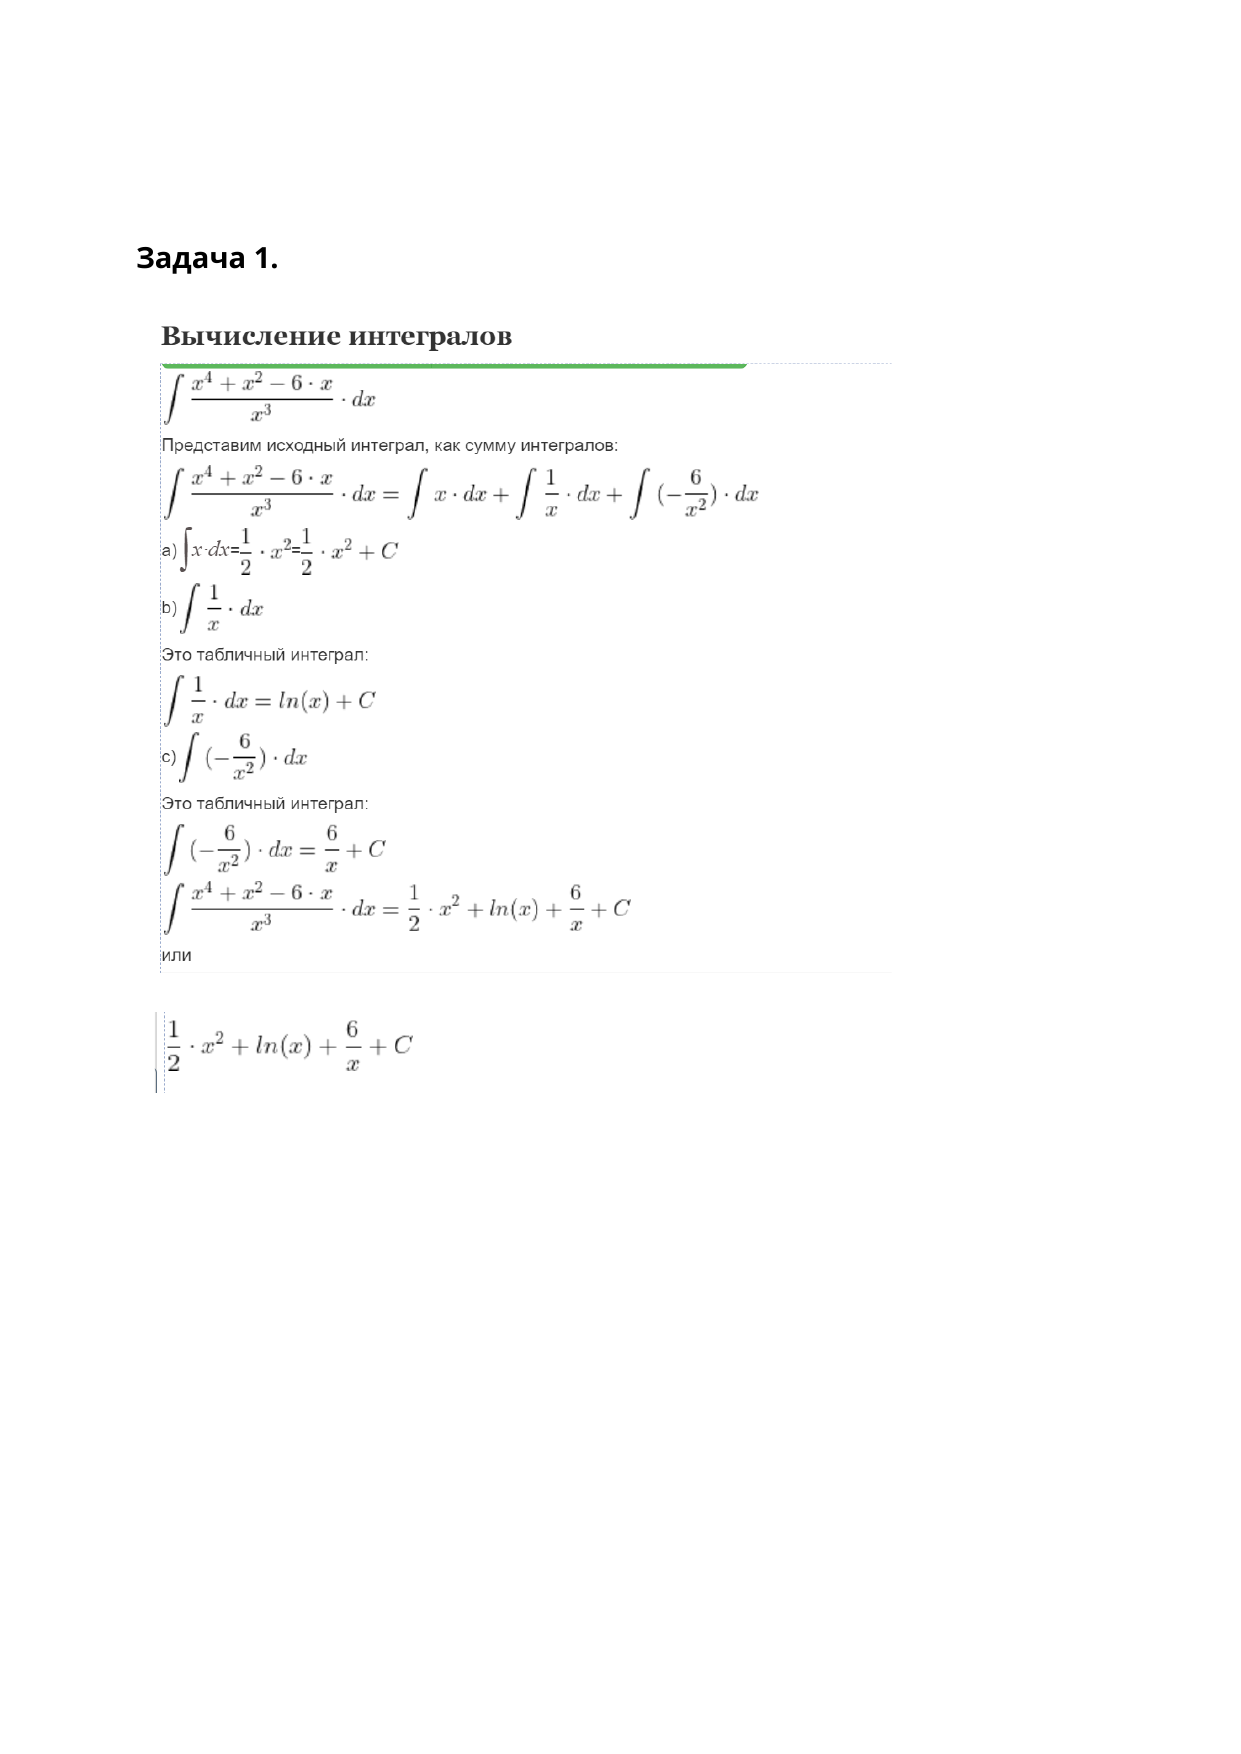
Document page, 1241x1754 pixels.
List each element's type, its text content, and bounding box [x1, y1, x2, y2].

picture [154, 1012, 920, 1093]
text Задача 1. [136, 237, 1163, 277]
picture [154, 316, 892, 973]
